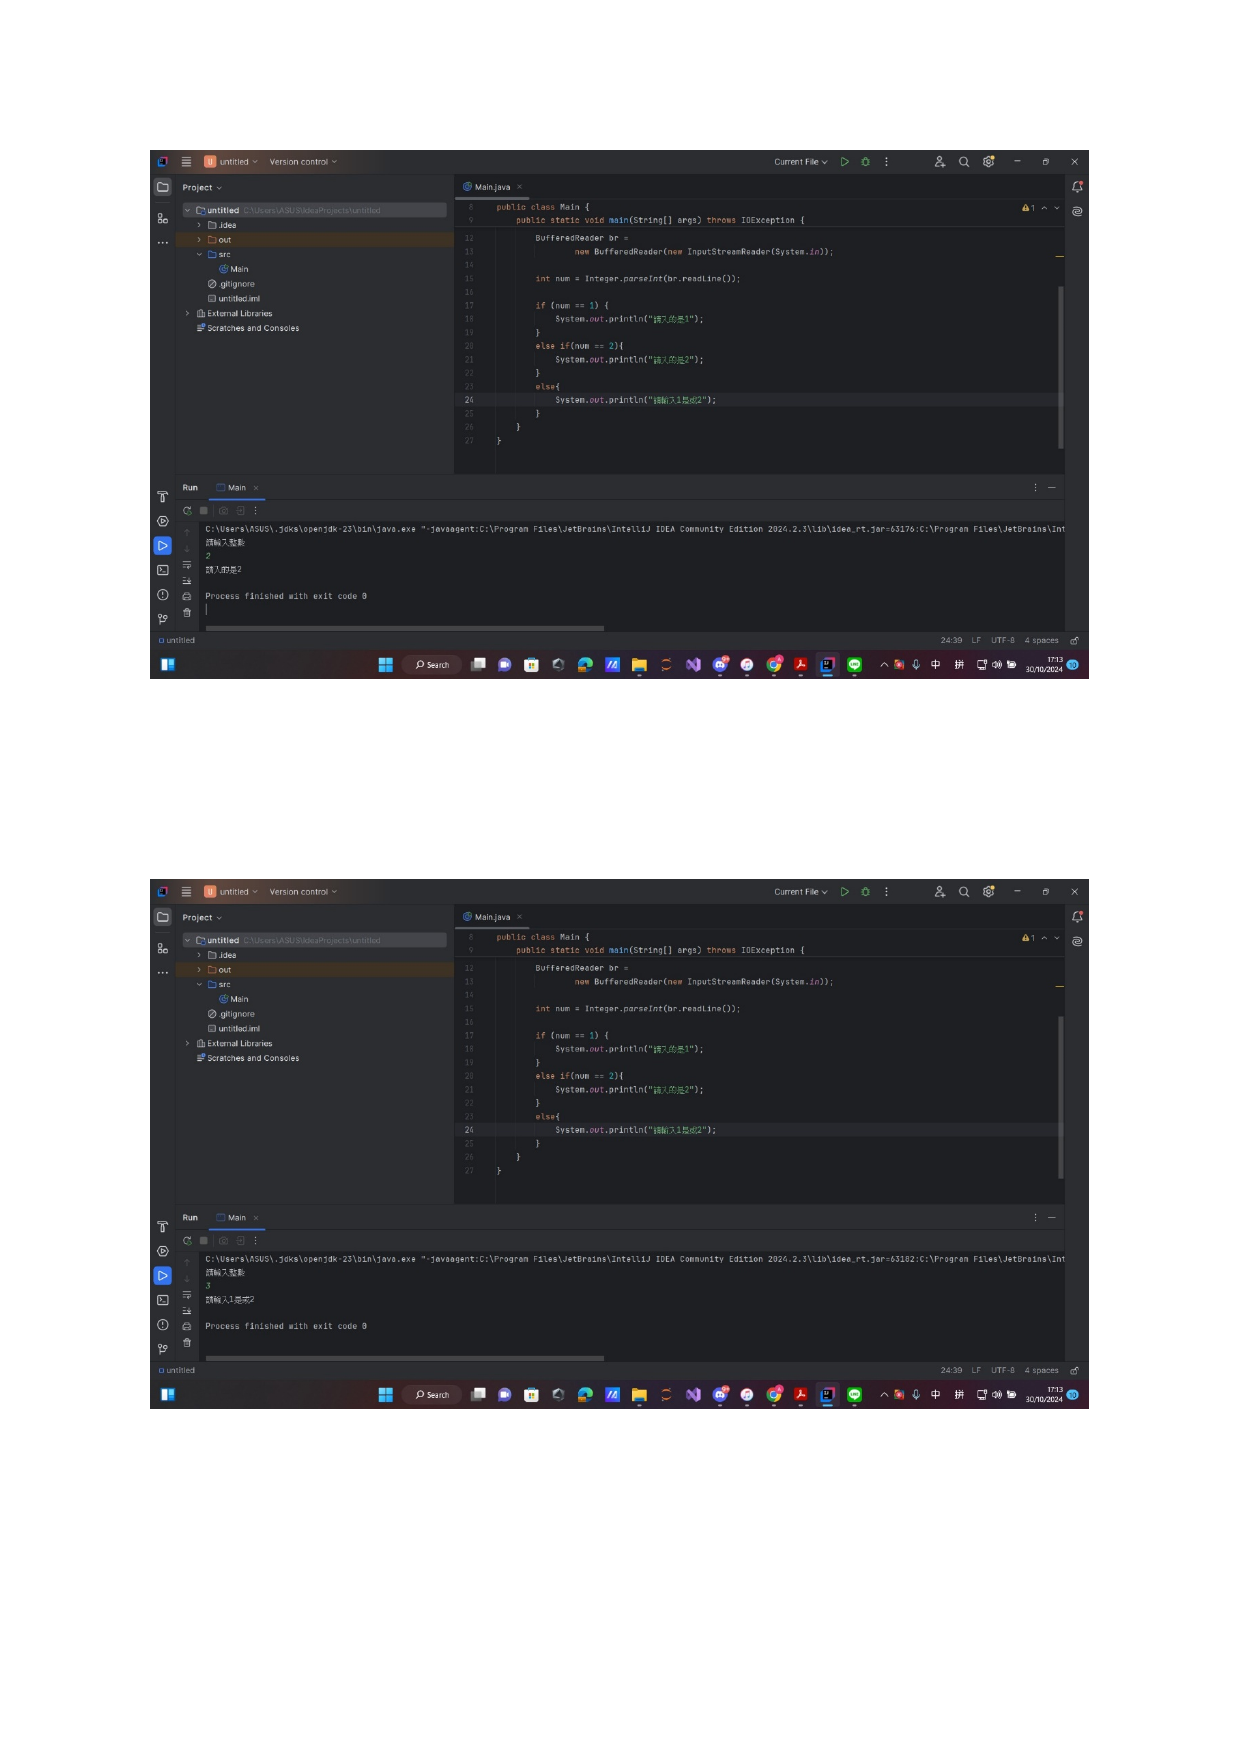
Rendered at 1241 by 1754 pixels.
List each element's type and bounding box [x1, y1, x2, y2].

picture [150, 150, 1089, 679]
picture [150, 879, 1089, 1409]
